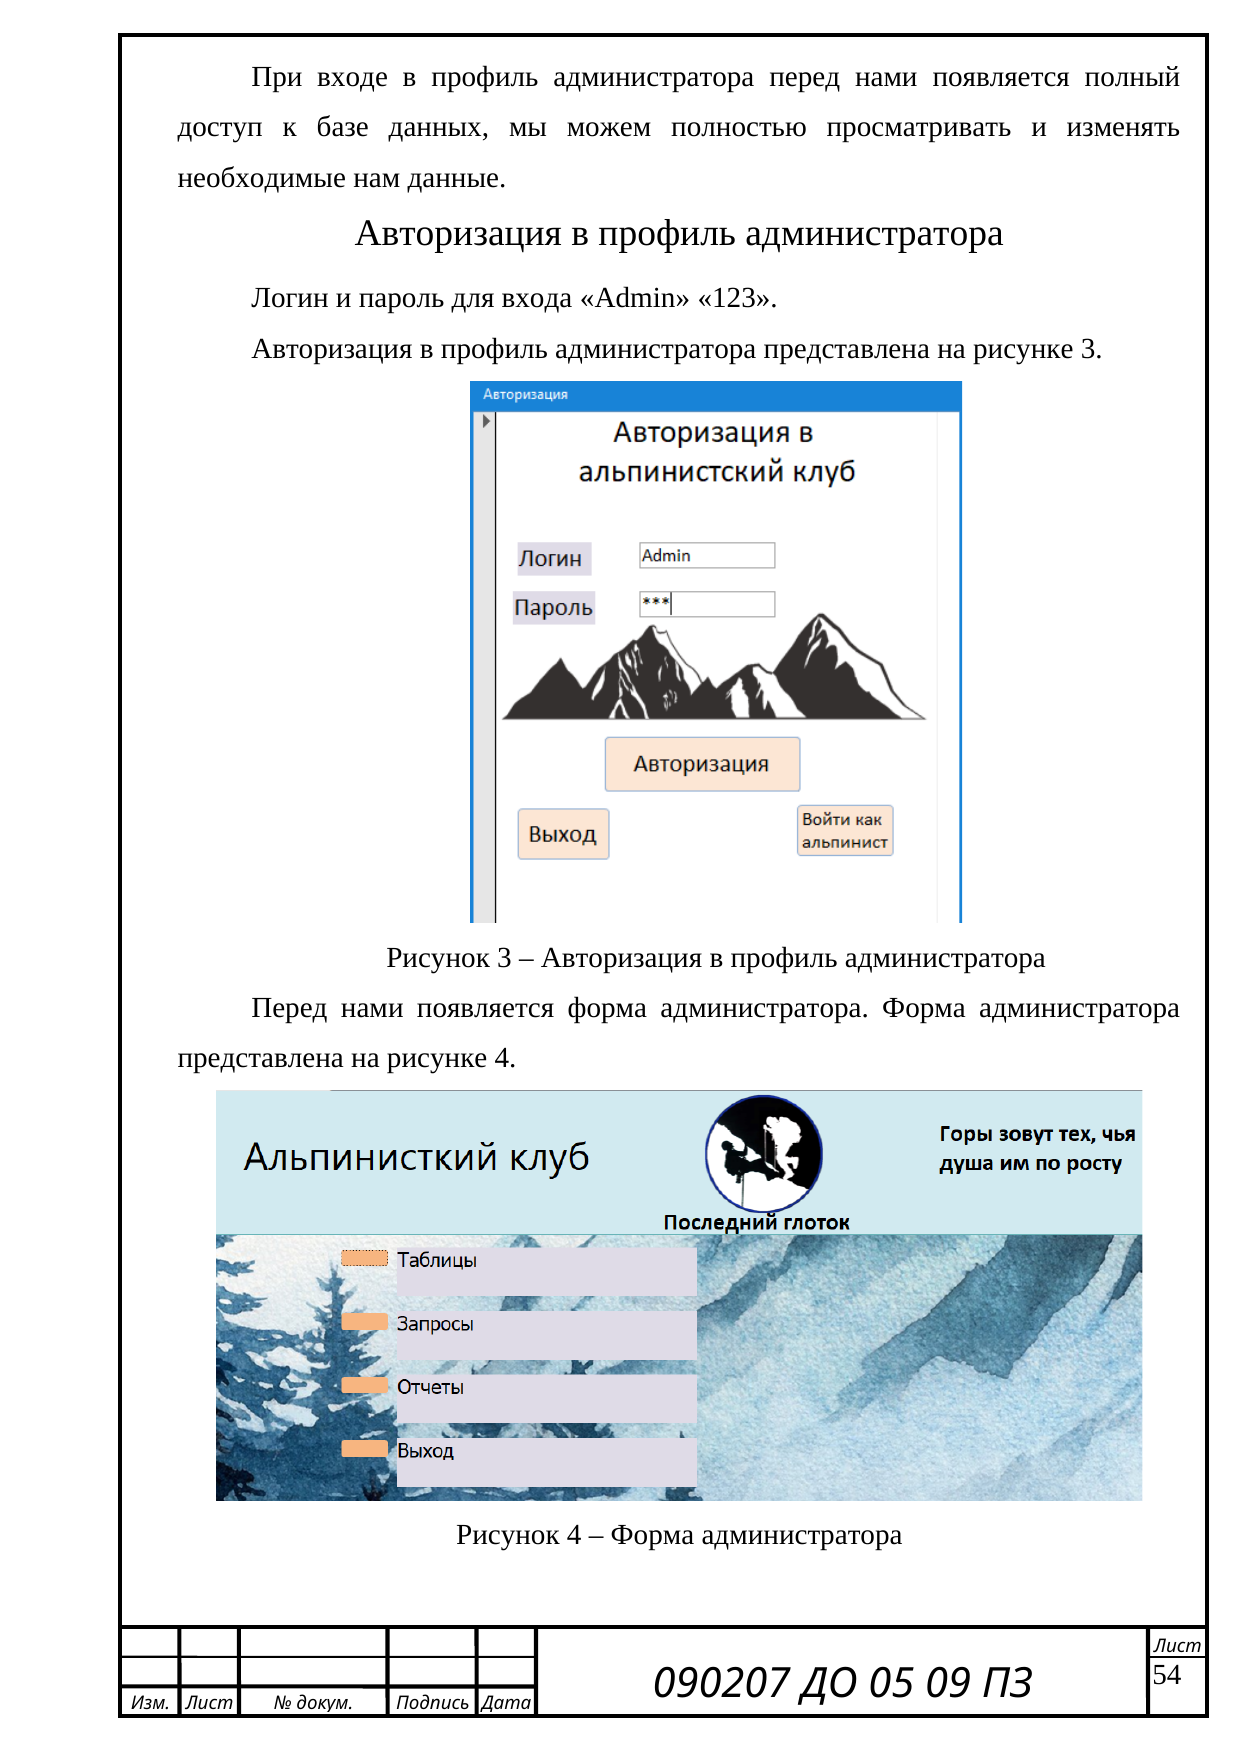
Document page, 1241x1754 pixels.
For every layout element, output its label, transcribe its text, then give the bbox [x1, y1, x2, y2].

text Авторизация в профиль администратора [177, 210, 1181, 253]
text Перед нами появляется форма администратора. Форма администратора представлена на рисунке 4. [177, 990, 1181, 1074]
text Логин и пароль для входа «Admin» «123». [177, 280, 1181, 314]
picture [216, 1090, 1143, 1501]
text Авторизация в профиль администратора представлена на рисунке 3. [177, 331, 1181, 364]
text Рисунок 3 – Авторизация в профиль администратора [177, 940, 1181, 973]
text Рисунок 4 – Форма администратора [177, 1517, 1181, 1551]
picture [470, 381, 963, 923]
text При входе в профиль администратора перед нами появляется полный доступ к базе данных, мы можем полностью просматривать и изменять необходимые нам данные. [177, 59, 1181, 193]
